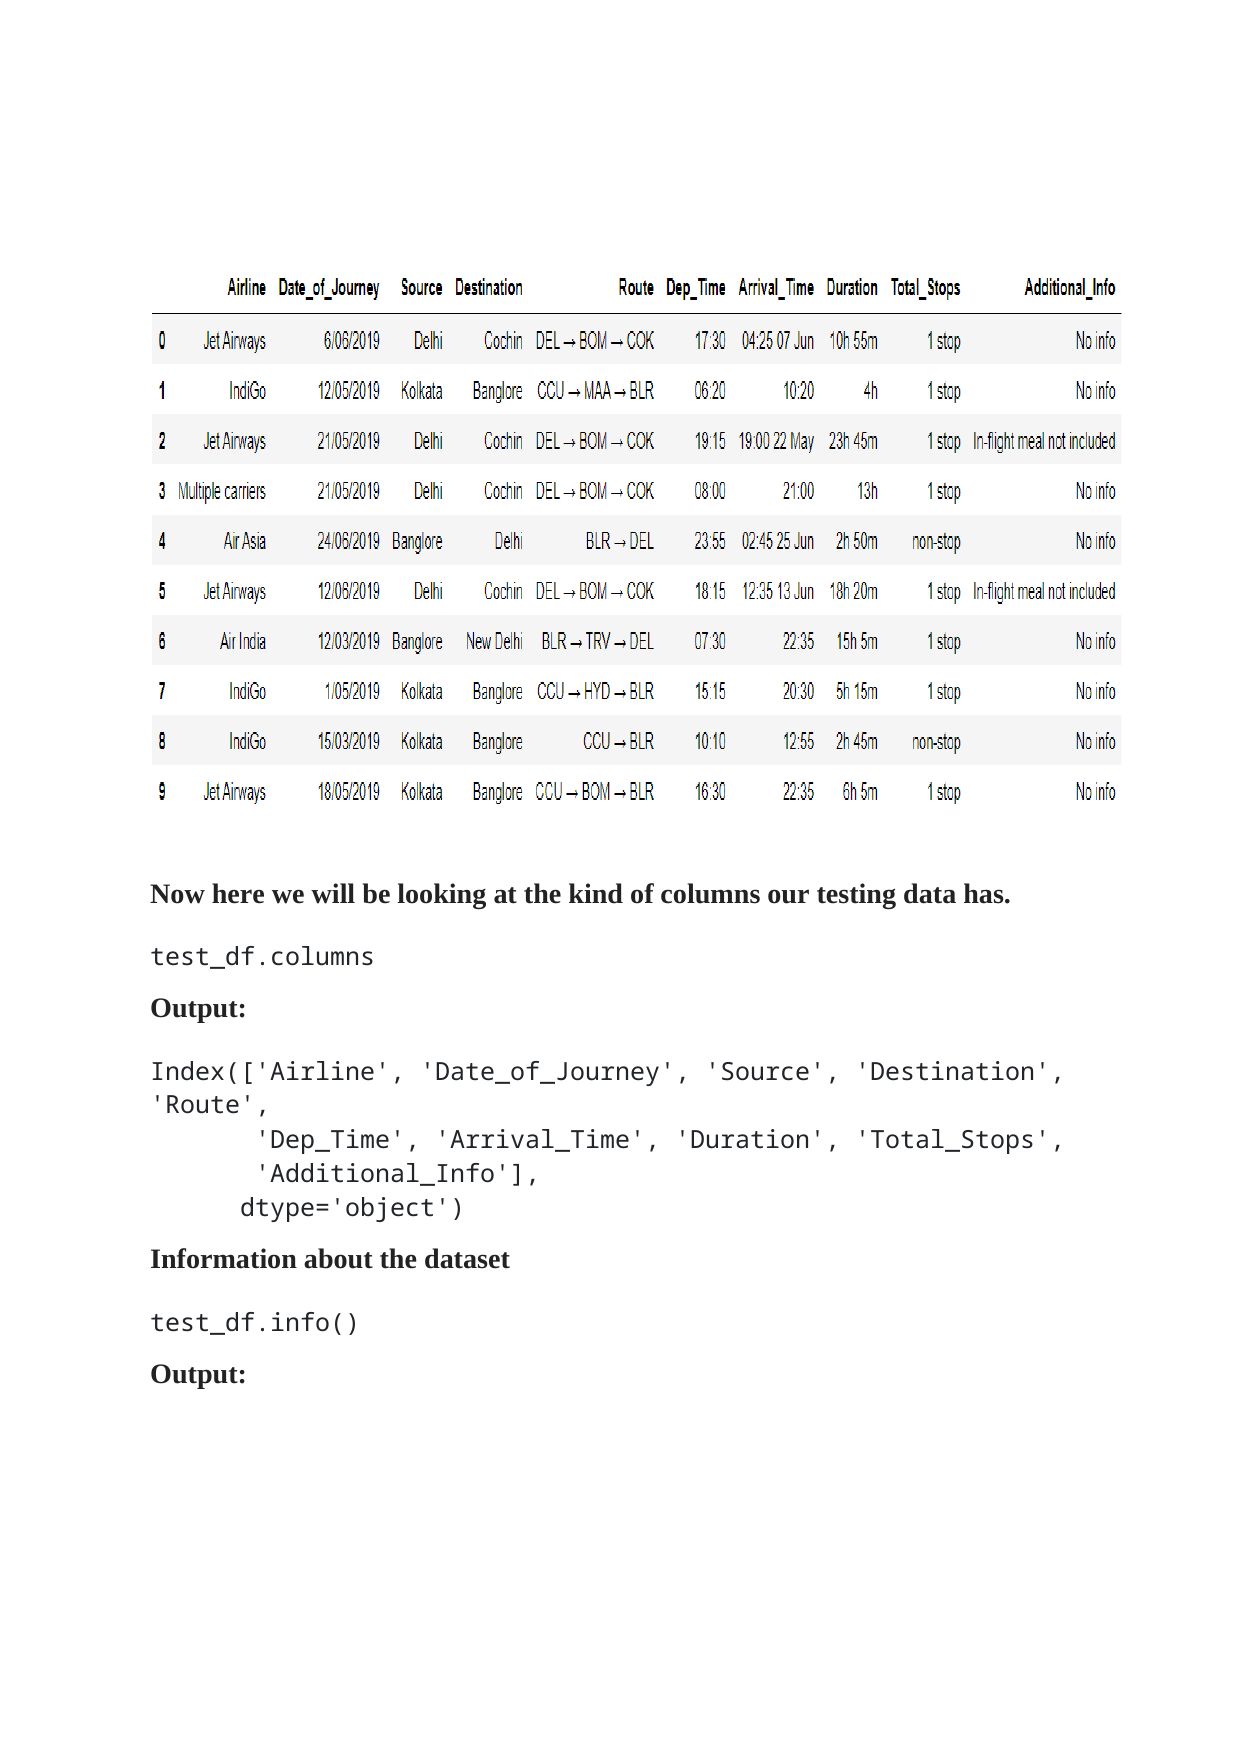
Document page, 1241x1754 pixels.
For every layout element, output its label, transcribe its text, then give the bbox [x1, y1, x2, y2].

text Output: [150, 972, 1090, 1024]
text Index(['Airline', 'Date_of_Journey', 'Source', 'Destination', 'Route', [150, 1053, 1090, 1121]
text test_df.columns [150, 938, 1090, 972]
text Output: [150, 1338, 1090, 1390]
text test_df.info() [150, 1304, 1090, 1338]
picture [150, 230, 1161, 833]
text Information about the dataset [150, 1223, 1090, 1275]
text Now here we will be looking at the kind of columns our testing data has. [150, 858, 1090, 909]
text 'Additional_Info'], [150, 1155, 1090, 1189]
text dtype='object') [150, 1189, 1090, 1223]
text 'Dep_Time', 'Arrival_Time', 'Duration', 'Total_Stops', [150, 1121, 1090, 1155]
